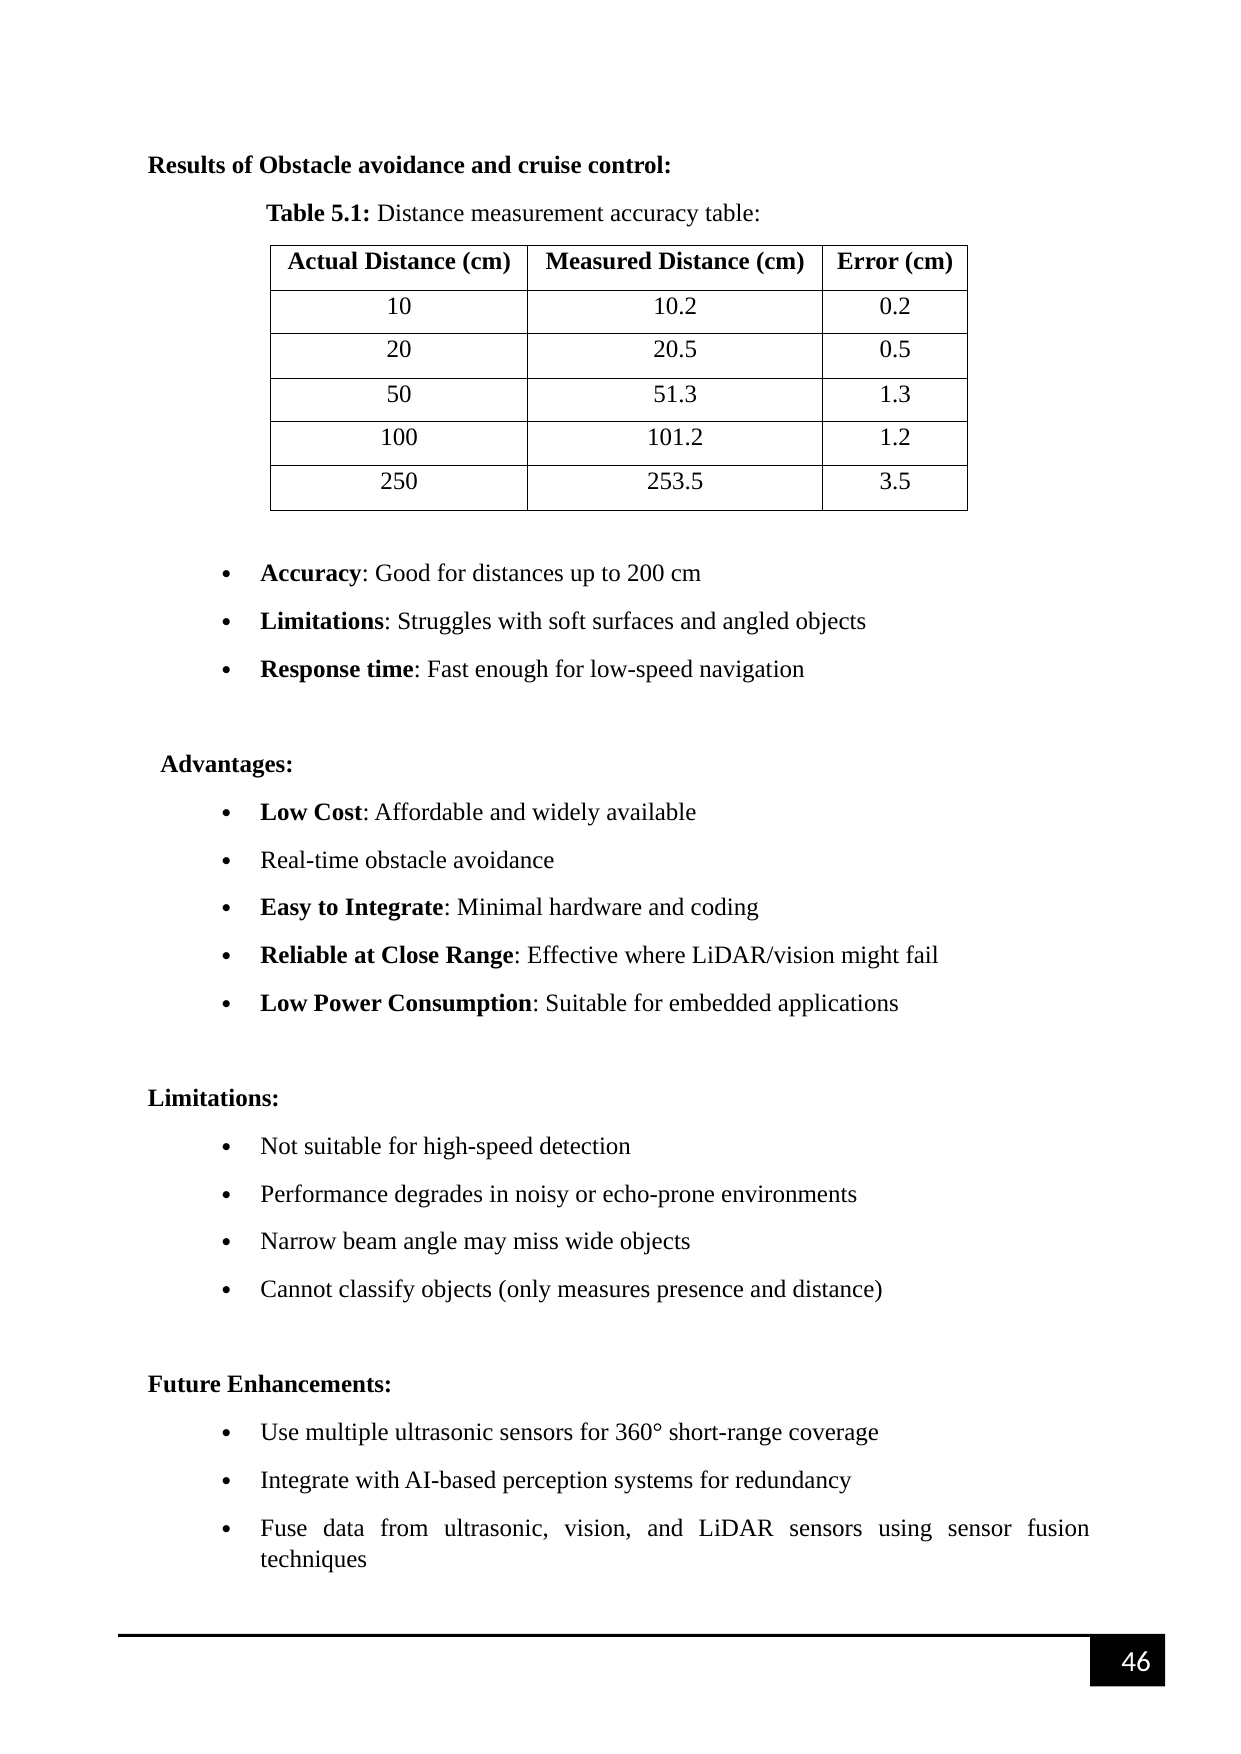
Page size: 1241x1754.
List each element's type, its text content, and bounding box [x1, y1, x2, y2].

table_header Actual Distance (cm) [271, 246, 527, 290]
table_cell 101.2 [528, 422, 822, 465]
list Low Cost: Affordable and widely available [223, 797, 1090, 826]
list Fuse data from ultrasonic, vision, and LiDAR sensors using sensor fusion techniques [223, 1513, 1090, 1572]
table_cell 0.5 [823, 334, 967, 378]
list Performance degrades in noisy or echo-prone environments [223, 1179, 1090, 1207]
table_cell 20 [271, 334, 527, 378]
list Not suitable for high-speed detection [223, 1131, 1090, 1160]
table_cell 250 [271, 466, 527, 510]
table_cell 50 [271, 379, 527, 421]
table_cell 10.2 [528, 291, 822, 333]
table_header Measured Distance (cm) [528, 246, 822, 290]
text Advantages: [148, 749, 1090, 778]
text Limitations: [148, 1083, 1090, 1112]
table_cell 3.5 [823, 466, 967, 510]
list Response time: Fast enough for low-speed navigation [223, 654, 1090, 683]
list Use multiple ultrasonic sensors for 360° short-range coverage [223, 1417, 1090, 1446]
table_cell 253.5 [528, 466, 822, 510]
table_cell 10 [271, 291, 527, 333]
text Results of Obstacle avoidance and cruise control: [148, 150, 1090, 179]
list Accuracy: Good for distances up to 200 cm [223, 558, 1090, 587]
table_cell 1.3 [823, 379, 967, 421]
list Integrate with AI-based perception systems for redundancy [223, 1465, 1090, 1494]
table_cell 51.3 [528, 379, 822, 421]
table_cell 1.2 [823, 422, 967, 465]
table_cell 20.5 [528, 334, 822, 378]
list Low Power Consumption: Suitable for embedded applications [223, 988, 1090, 1017]
list Limitations: Struggles with soft surfaces and angled objects [223, 606, 1090, 635]
list Easy to Integrate: Minimal hardware and coding [223, 892, 1090, 921]
table_cell 100 [271, 422, 527, 465]
table_header Error (cm) [823, 246, 967, 290]
text Future Enhancements: [148, 1369, 1090, 1398]
list Narrow beam angle may miss wide objects [223, 1226, 1090, 1255]
list Real-time obstacle avoidance [223, 845, 1090, 873]
list Reliable at Close Range: Effective where LiDAR/vision might fail [223, 940, 1090, 969]
list Cannot classify objects (only measures presence and distance) [223, 1274, 1090, 1303]
table_cell 0.2 [823, 291, 967, 333]
text Table 5.1: Distance measurement accuracy table: [148, 198, 1090, 226]
